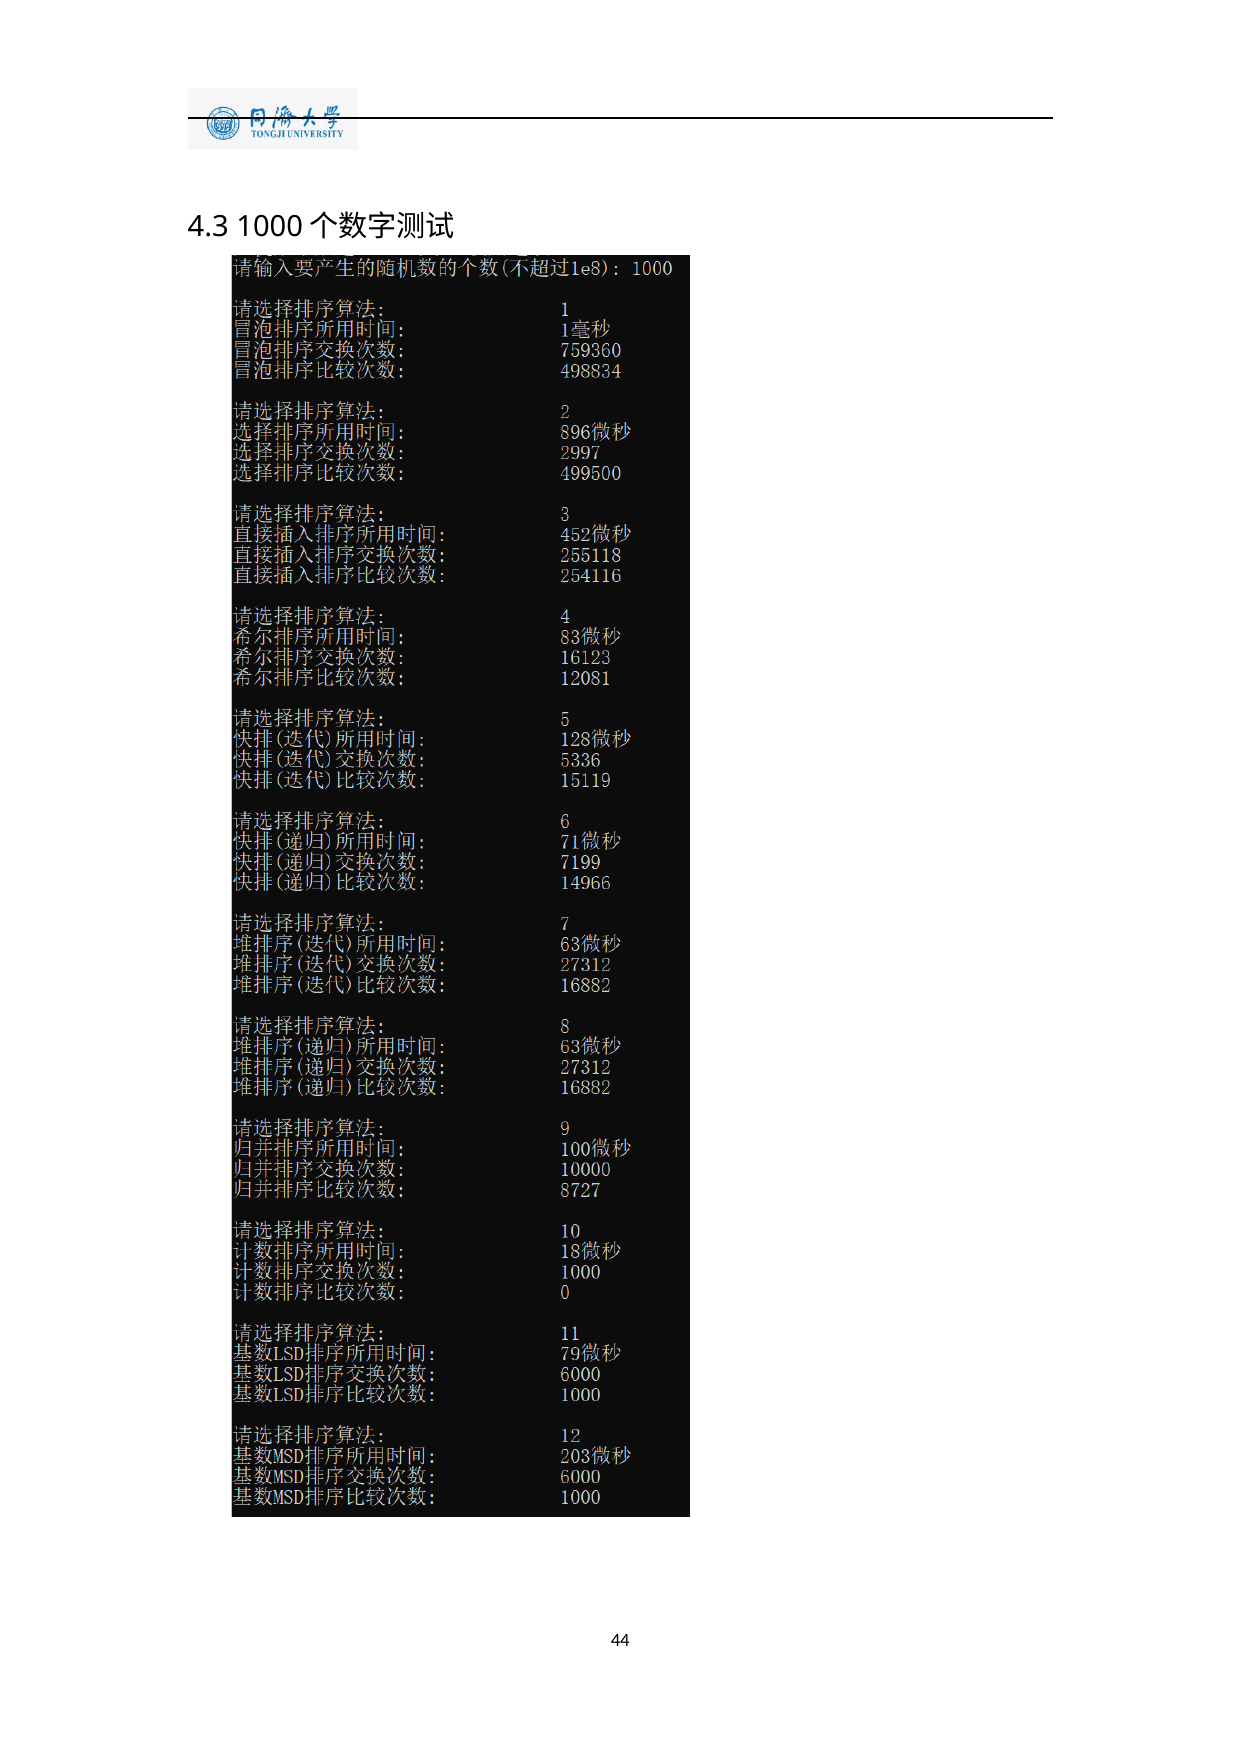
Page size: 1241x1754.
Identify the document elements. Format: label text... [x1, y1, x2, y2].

picture [187, 88, 359, 150]
list 4.3 1000个数字测试 [187, 191, 1053, 256]
picture [231, 255, 690, 1517]
